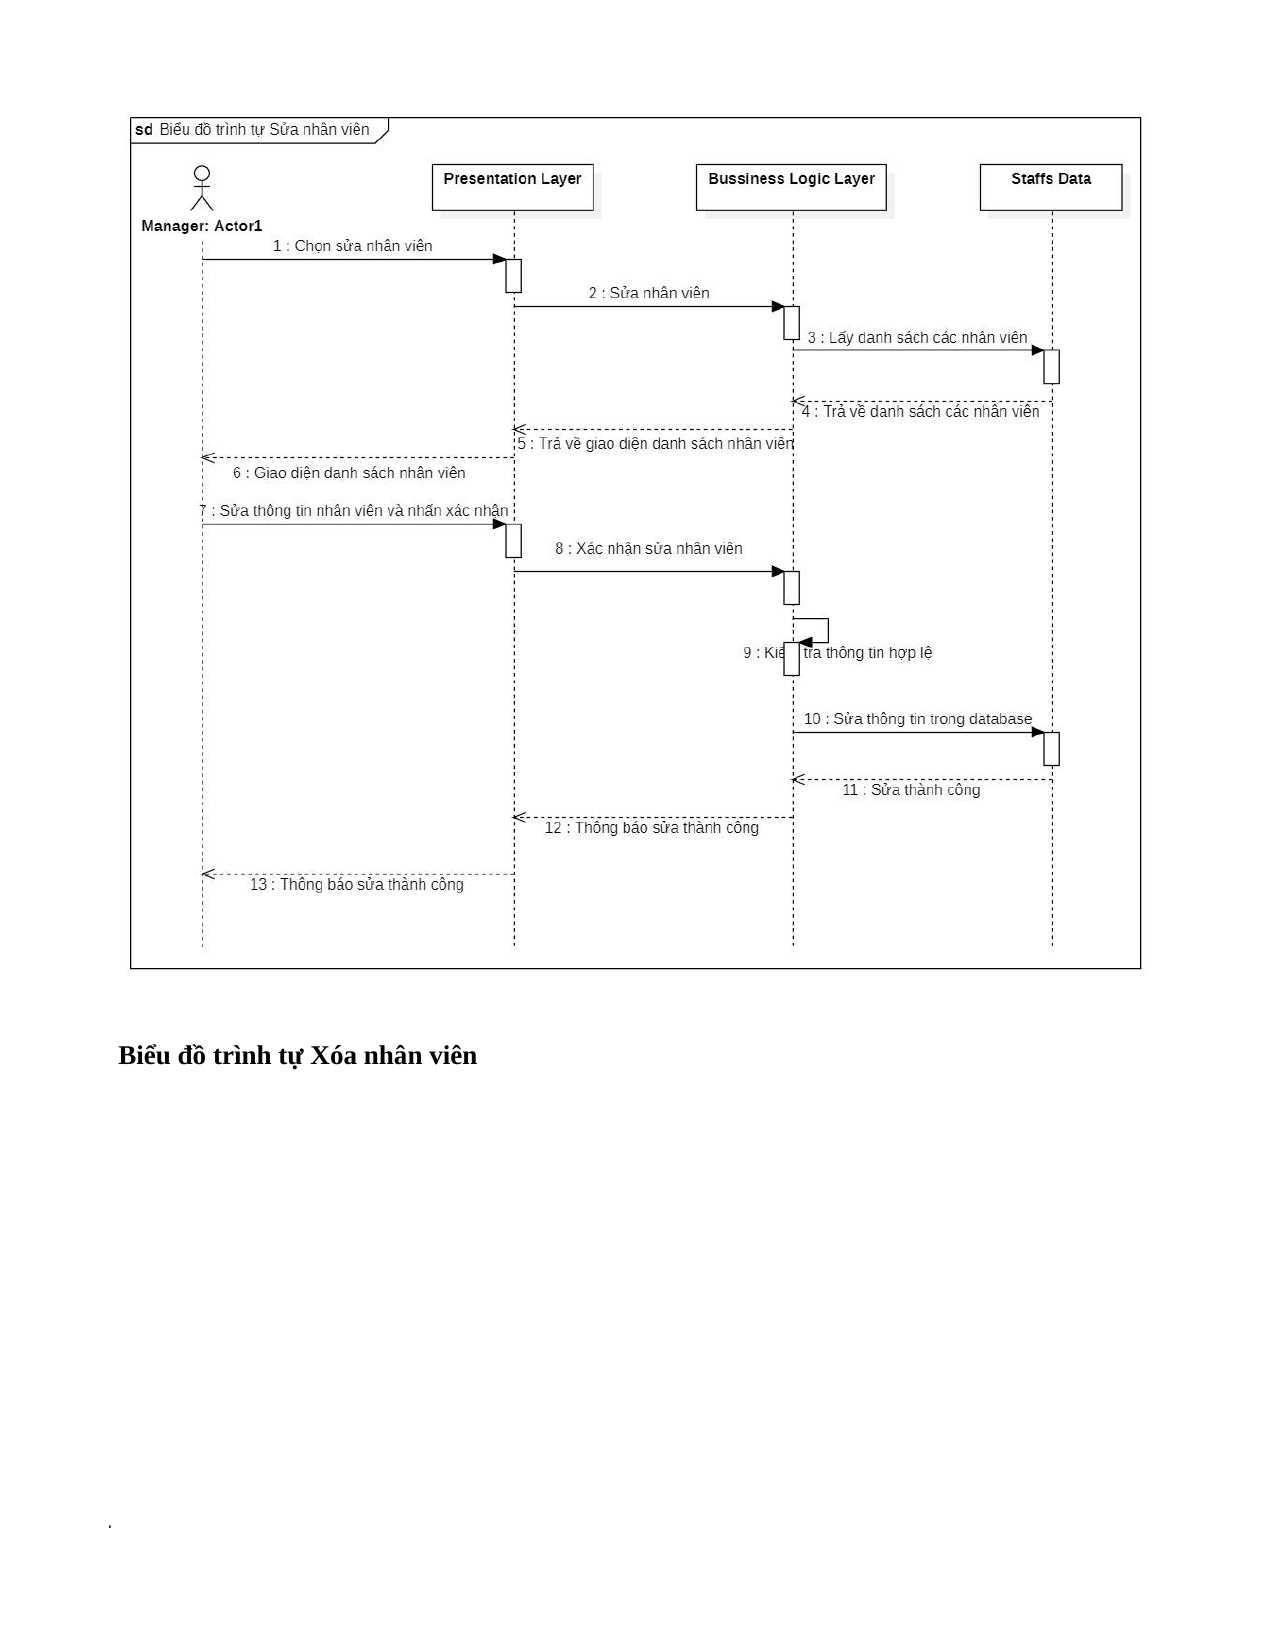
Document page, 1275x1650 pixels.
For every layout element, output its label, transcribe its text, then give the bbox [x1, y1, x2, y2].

text Biểu đồ trình tự Xóa nhân viên [118, 1039, 1186, 1070]
picture [118, 105, 1187, 1015]
